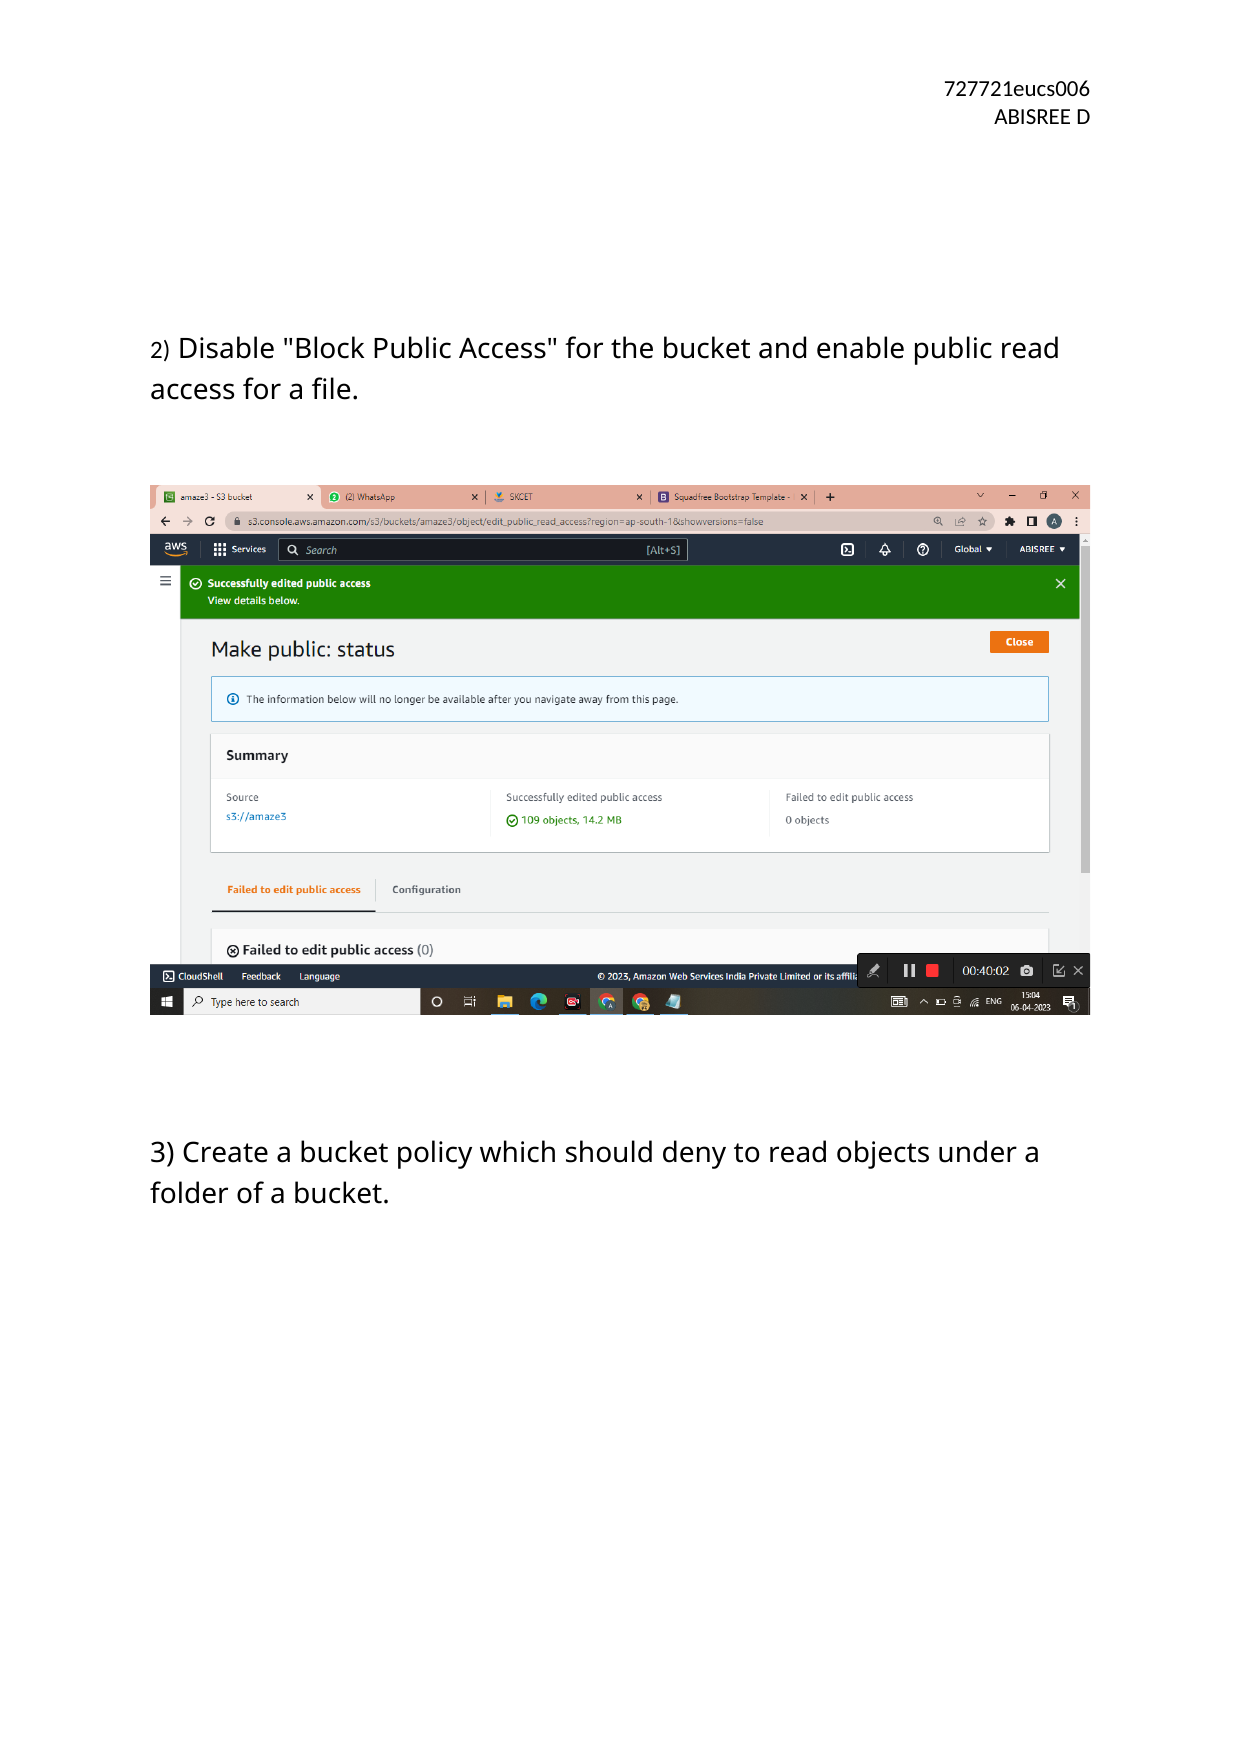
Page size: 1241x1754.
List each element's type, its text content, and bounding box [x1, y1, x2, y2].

text 2) Disable "Block Public Access" for the bucket and enable public read access for a file. [150, 328, 1090, 408]
picture [150, 485, 1091, 1015]
text 3) Create a bucket policy which should deny to read objects under a folder of a bucket. [150, 1132, 1090, 1212]
